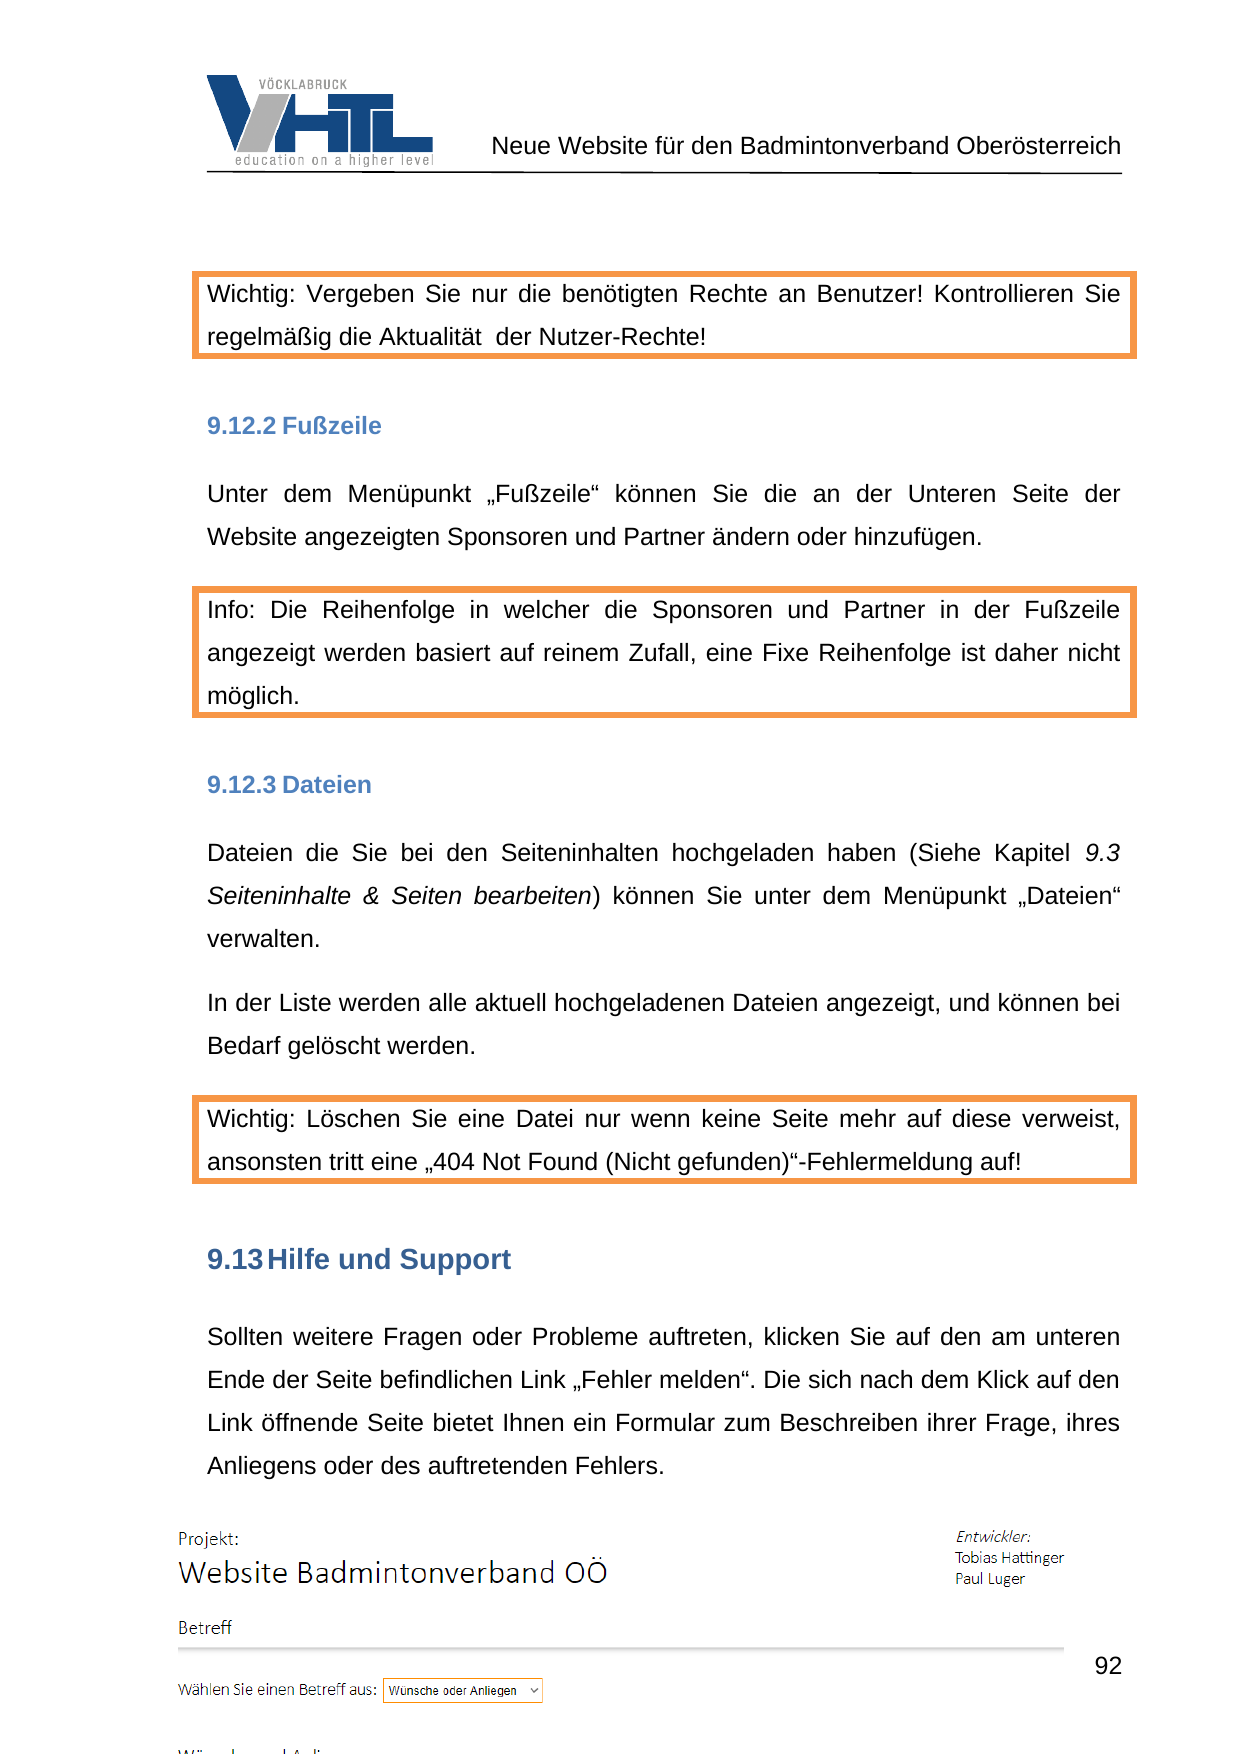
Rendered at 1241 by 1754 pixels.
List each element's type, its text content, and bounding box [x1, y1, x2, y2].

text In der Liste werden alle aktuell hochgeladenen Dateien angezeigt, und können bei Bedarf gelöscht werden. [207, 988, 1122, 1060]
subtitle Fußzeile [207, 411, 1122, 440]
text Dateien die Sie bei den Seiteninhalten hochgeladen haben (Siehe Kapitel 9.3 Seiteninhalte & Seiten bearbeiten) können Sie unter dem Menüpunkt „Dateien“ verwalten. [207, 838, 1122, 953]
picture [162, 1509, 1078, 1754]
text Sollten weitere Fragen oder Probleme auftreten, klicken Sie auf den am unteren Ende der Seite befindlichen Link „Fehler melden“. Die sich nach dem Klick auf den Link öffnende Seite bietet Ihnen ein Formular zum Beschreiben ihrer Frage, ihres Anliegens oder des auftretenden Fehlers. [207, 1321, 1122, 1479]
text Wichtig: Vergeben Sie nur die benötigten Rechte an Benutzer! Kontrollieren Sie regelmäßig die Aktualität der Nutzer-Rechte! [199, 277, 1130, 353]
picture [206, 75, 433, 167]
text Wichtig: Löschen Sie eine Datei nur wenn keine Seite mehr auf diese verweist, ansonsten tritt eine „404 Not Found (Nicht gefunden)“-Fehlermeldung auf! [199, 1102, 1130, 1178]
subtitle Dateien [207, 770, 1122, 799]
text Unter dem Menüpunkt „Fußzeile“ können Sie die an der Unteren Seite der Website angezeigten Sponsoren und Partner ändern oder hinzufügen. [207, 479, 1122, 551]
text Info: Die Reihenfolge in welcher die Sponsoren und Partner in der Fußzeile angezeigt werden basiert auf reinem Zufall, eine Fixe Reihenfolge ist daher nicht möglich. [199, 593, 1130, 712]
subtitle Hilfe und Support [207, 1242, 1122, 1276]
